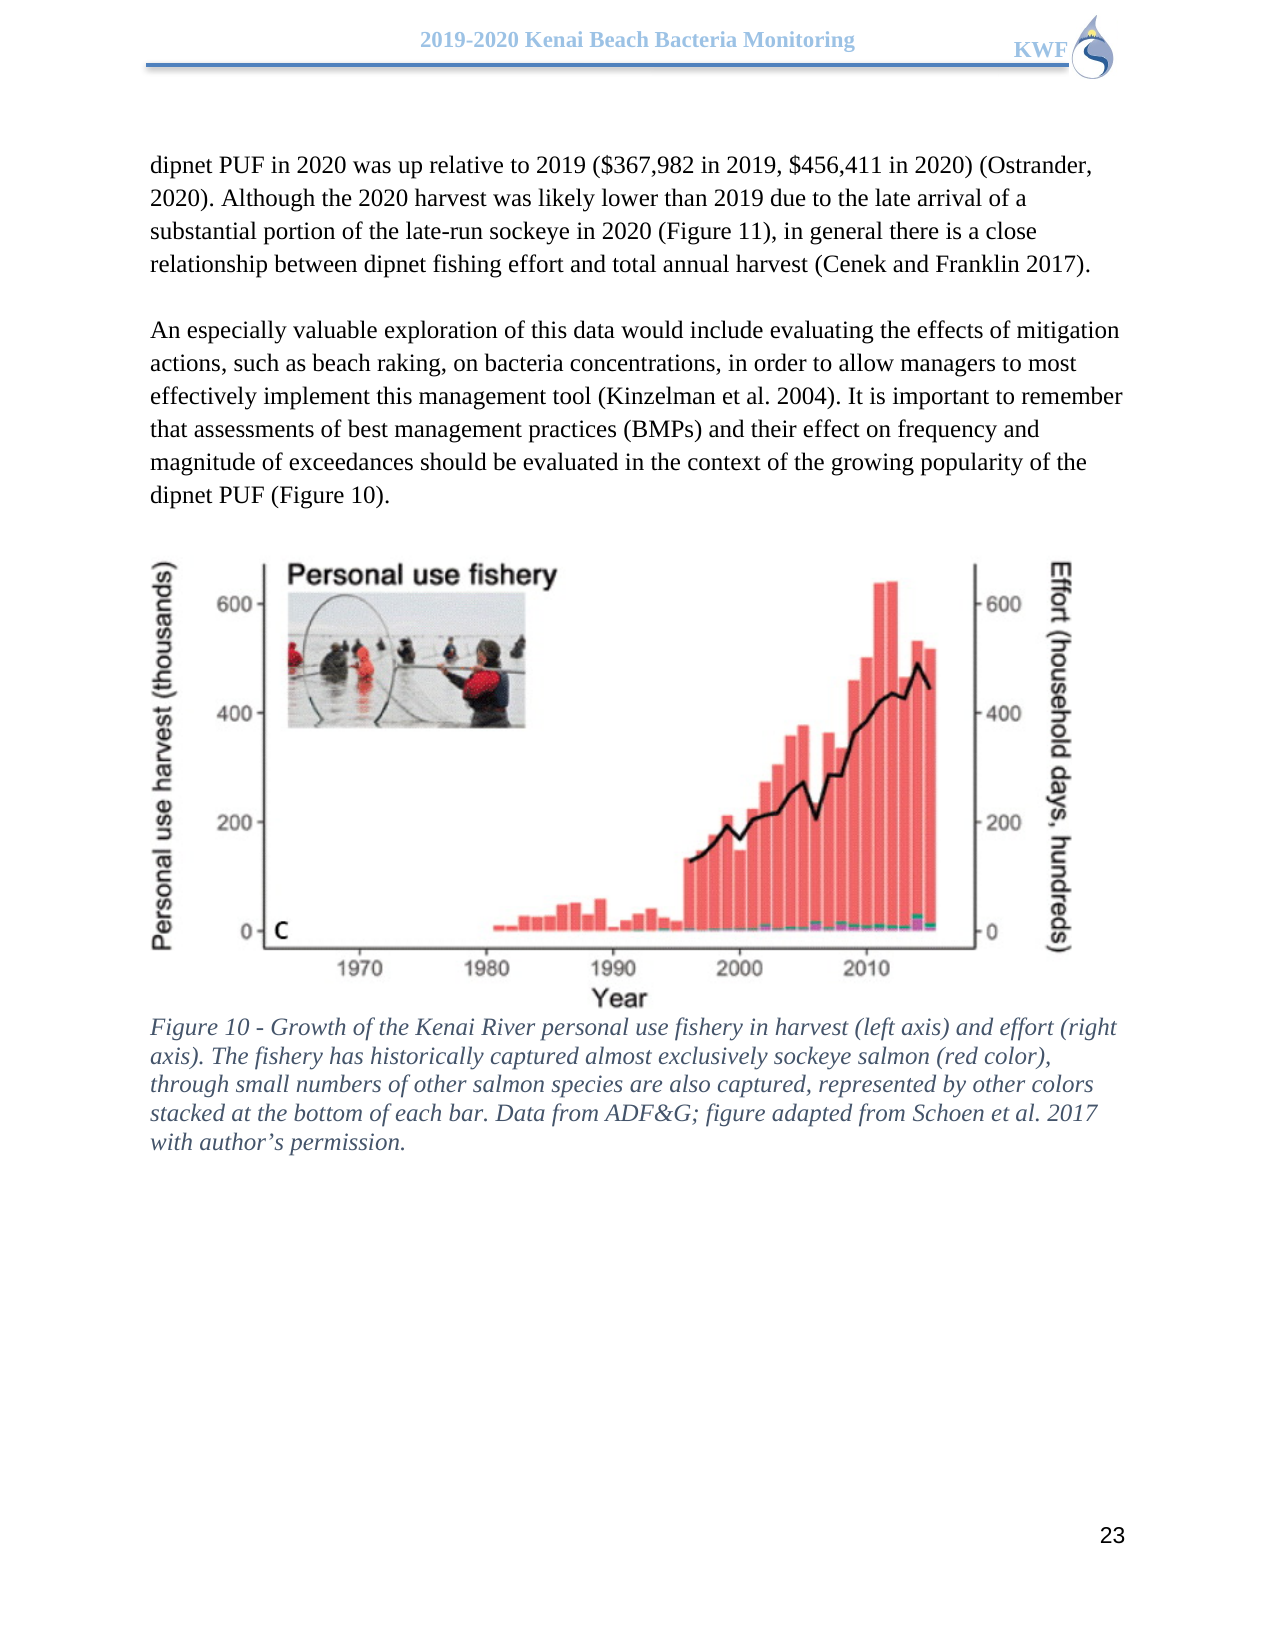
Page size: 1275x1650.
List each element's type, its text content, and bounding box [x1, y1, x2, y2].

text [150, 150, 1125, 278]
text An especially valuable exploration of this data would include evaluating the effects of mitigation actions, such as beach raking, on bacteria concentrations, in order to allow managers to most effectively implement this management tool (Kinzelman et al. 2004). It is important to remember that assessments of best management practices (BMPs) and their effect on frequency and magnitude of exceedances should be evaluated in the context of the growing popularity of the dipnet PUF (Figure 10). [150, 315, 1125, 509]
text Figure 10 - Growth of the Kenai River personal use fishery in harvest (left axis) and effort (right axis). The fishery has historically captured almost exclusively sockeye salmon (red color), through small numbers of other salmon species are also captured, represented by other colors stacked at the bottom of each bar. Data from ADF&G; figure adapted from Schoen et al. 2017 with author’s permission. [150, 1012, 1125, 1156]
picture [150, 546, 1073, 1009]
picture [1069, 13, 1118, 79]
